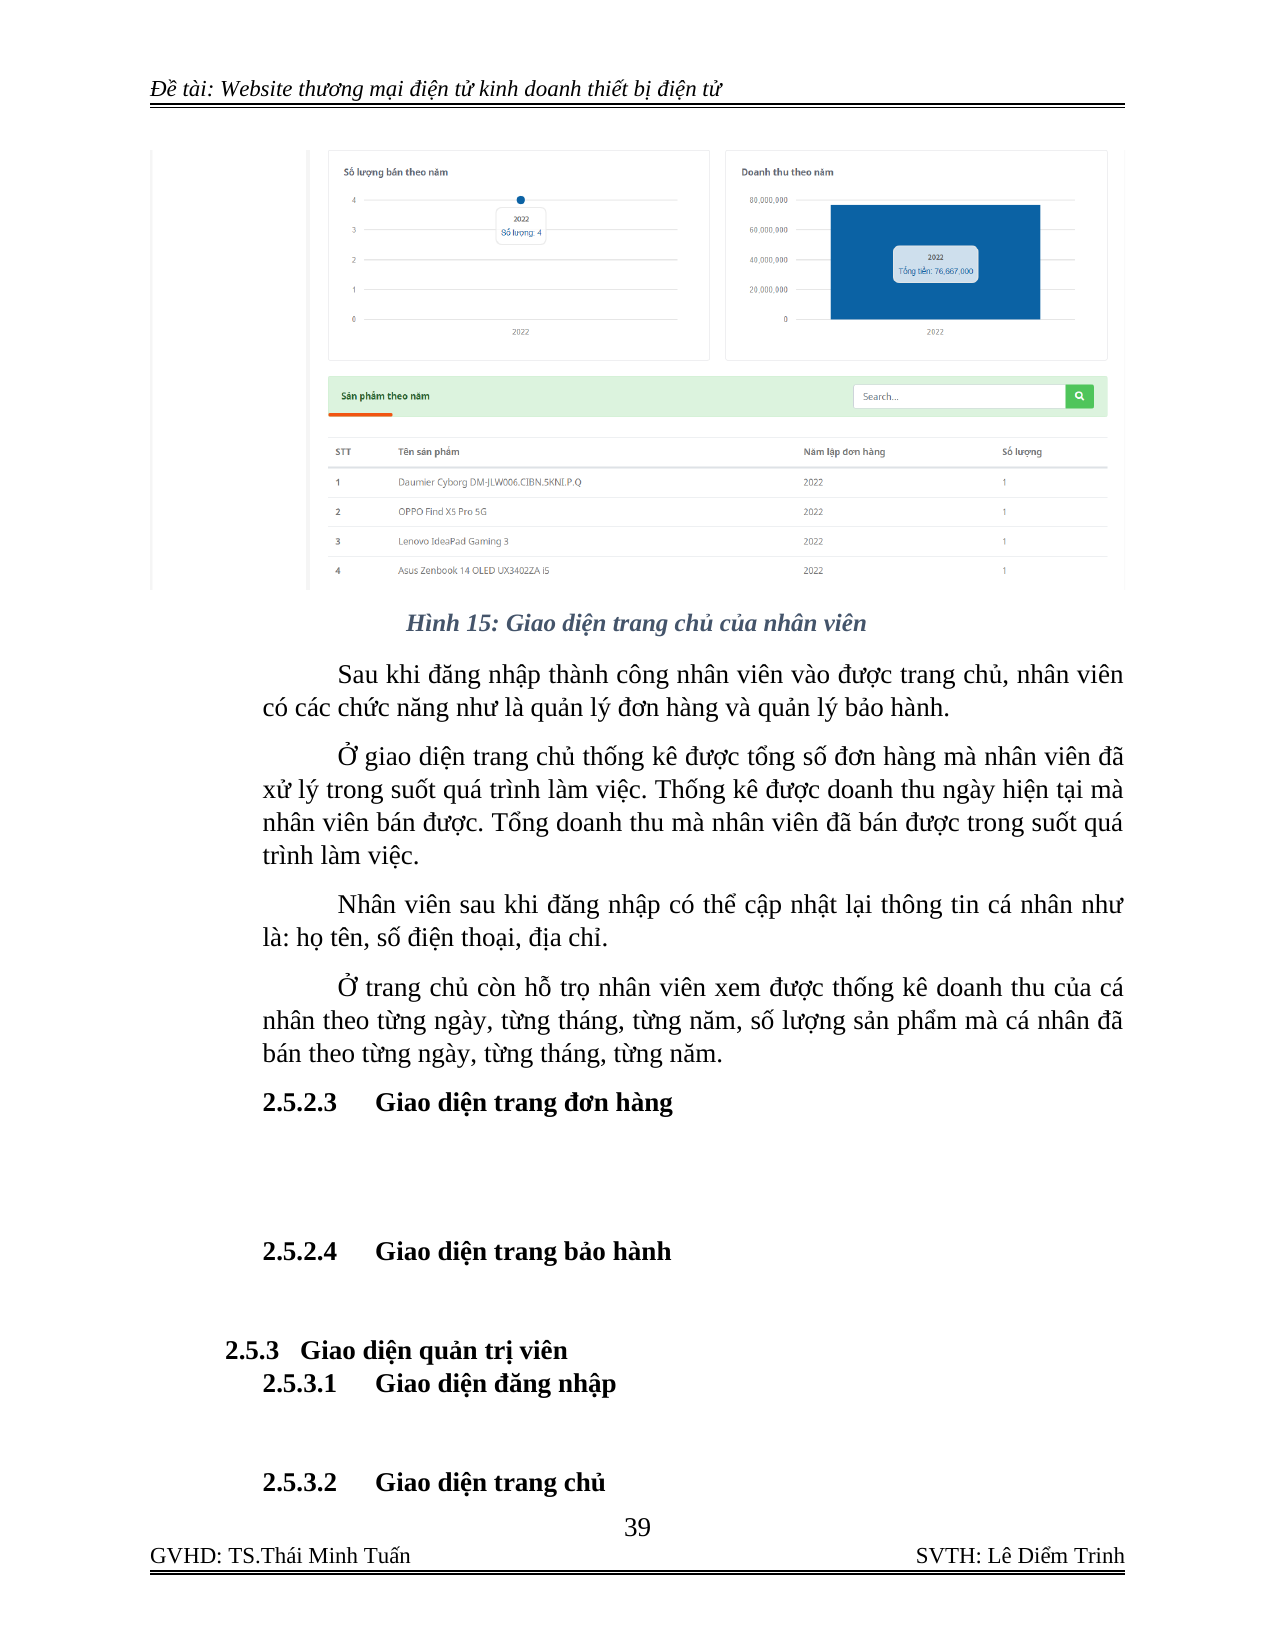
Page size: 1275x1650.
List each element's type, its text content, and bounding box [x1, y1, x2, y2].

list Giao diện trang bảo hành [262, 1235, 1125, 1266]
text Ở giao diện trang chủ thống kê được tổng số đơn hàng mà nhân viên đã xử lý trong suốt quá trình làm việc. Thống kê được doanh thu ngày hiện tại mà nhân viên bán được. Tổng doanh thu mà nhân viên đã bán được trong suốt quá trình làm việc. [262, 740, 1125, 870]
text Hình 15: Giao diện trang chủ của nhân viên [150, 608, 1125, 637]
text Ở trang chủ còn hỗ trọ nhân viên xem được thống kê doanh thu của cá nhân theo từng ngày, từng tháng, từng năm, số lượng sản phẩm mà cá nhân đã bán theo từng ngày, từng tháng, từng năm. [262, 971, 1125, 1068]
list Giao diện trang chủ [262, 1467, 1125, 1498]
list Giao diện đăng nhập [262, 1367, 1125, 1398]
text Nhân viên sau khi đăng nhập có thể cập nhật lại thông tin cá nhân như là: họ tên, số điện thoại, địa chỉ. [262, 889, 1125, 953]
picture [150, 150, 1125, 590]
text Sau khi đăng nhập thành công nhân viên vào được trang chủ, nhân viên có các chức năng như là quản lý đơn hàng và quản lý bảo hành. [262, 658, 1125, 722]
list Giao diện trang đơn hàng [262, 1087, 1125, 1118]
list Giao diện quản trị viên [225, 1334, 1125, 1366]
